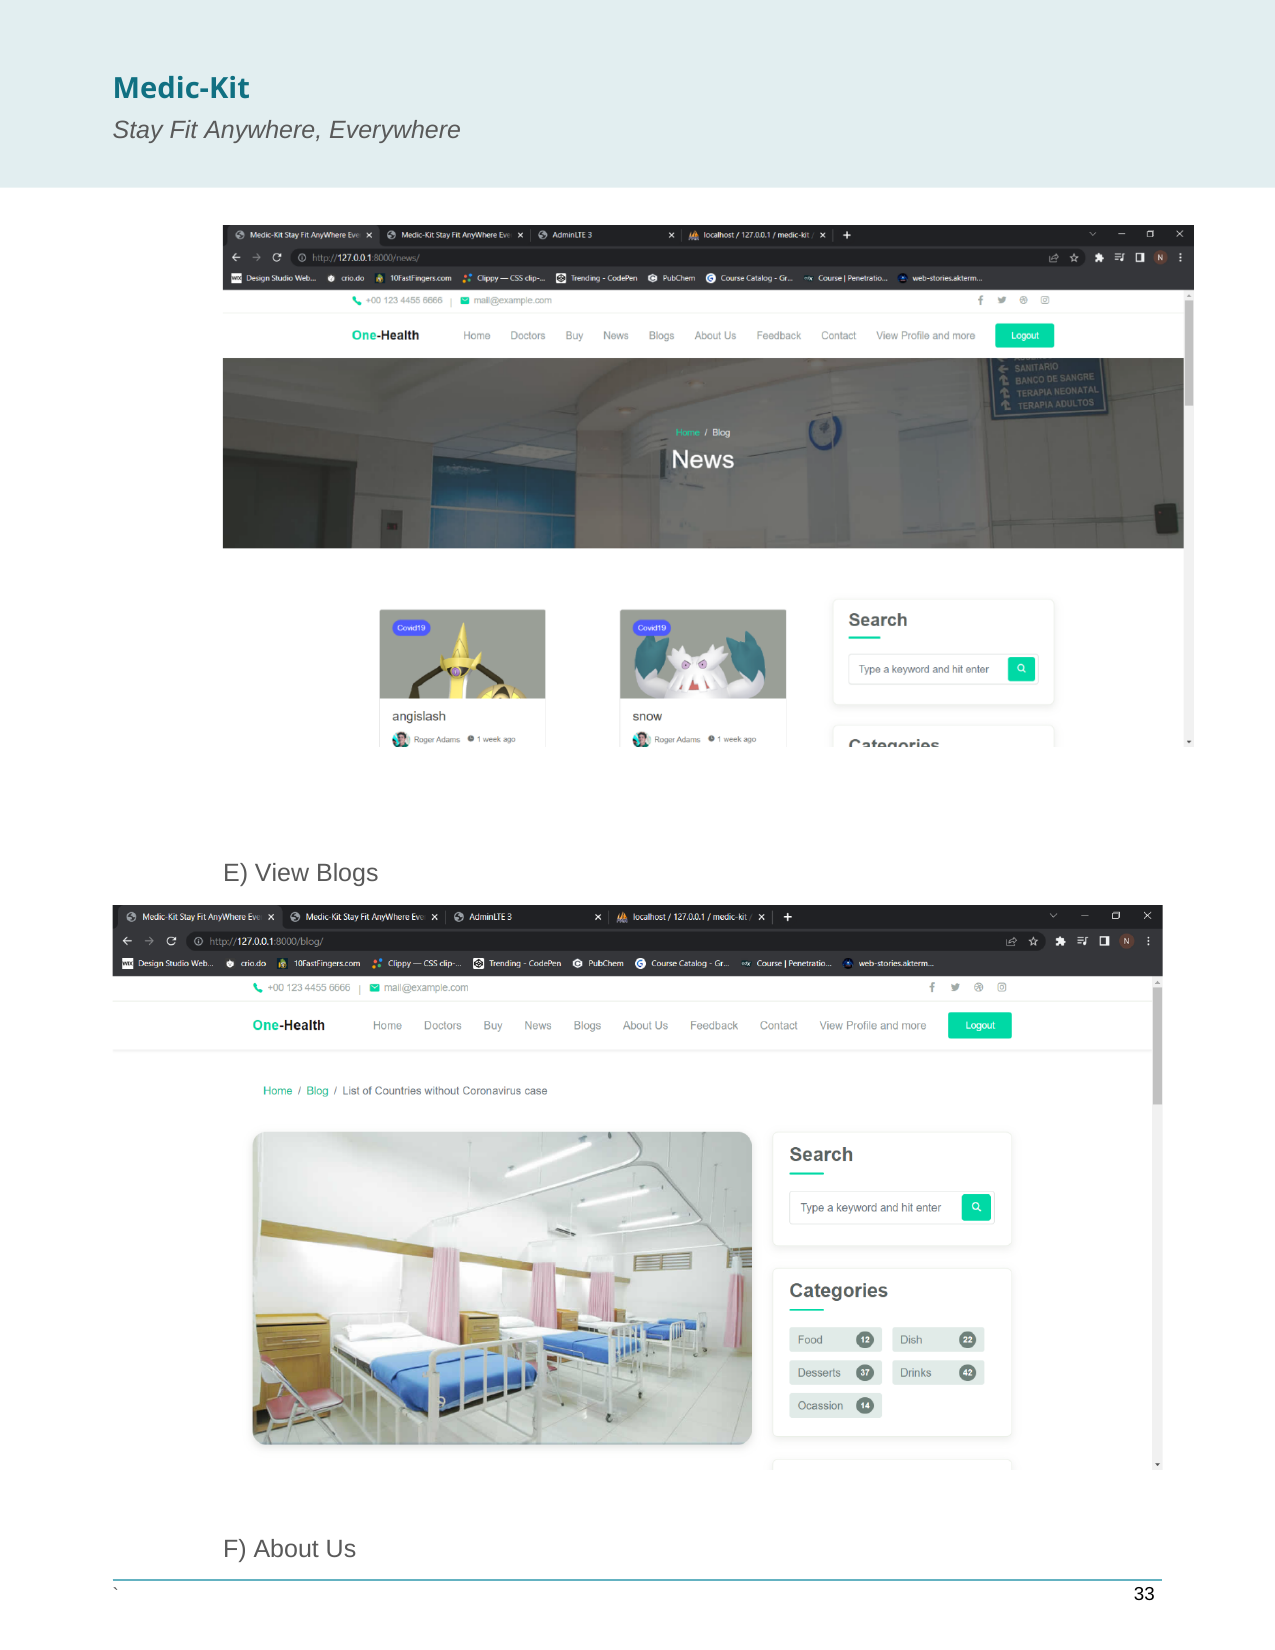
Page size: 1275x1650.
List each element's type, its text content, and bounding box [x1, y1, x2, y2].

picture [222, 225, 1194, 747]
text E) View Blogs [148, 858, 1162, 887]
text F) About Us [148, 1534, 1162, 1563]
picture [112, 905, 1163, 1470]
